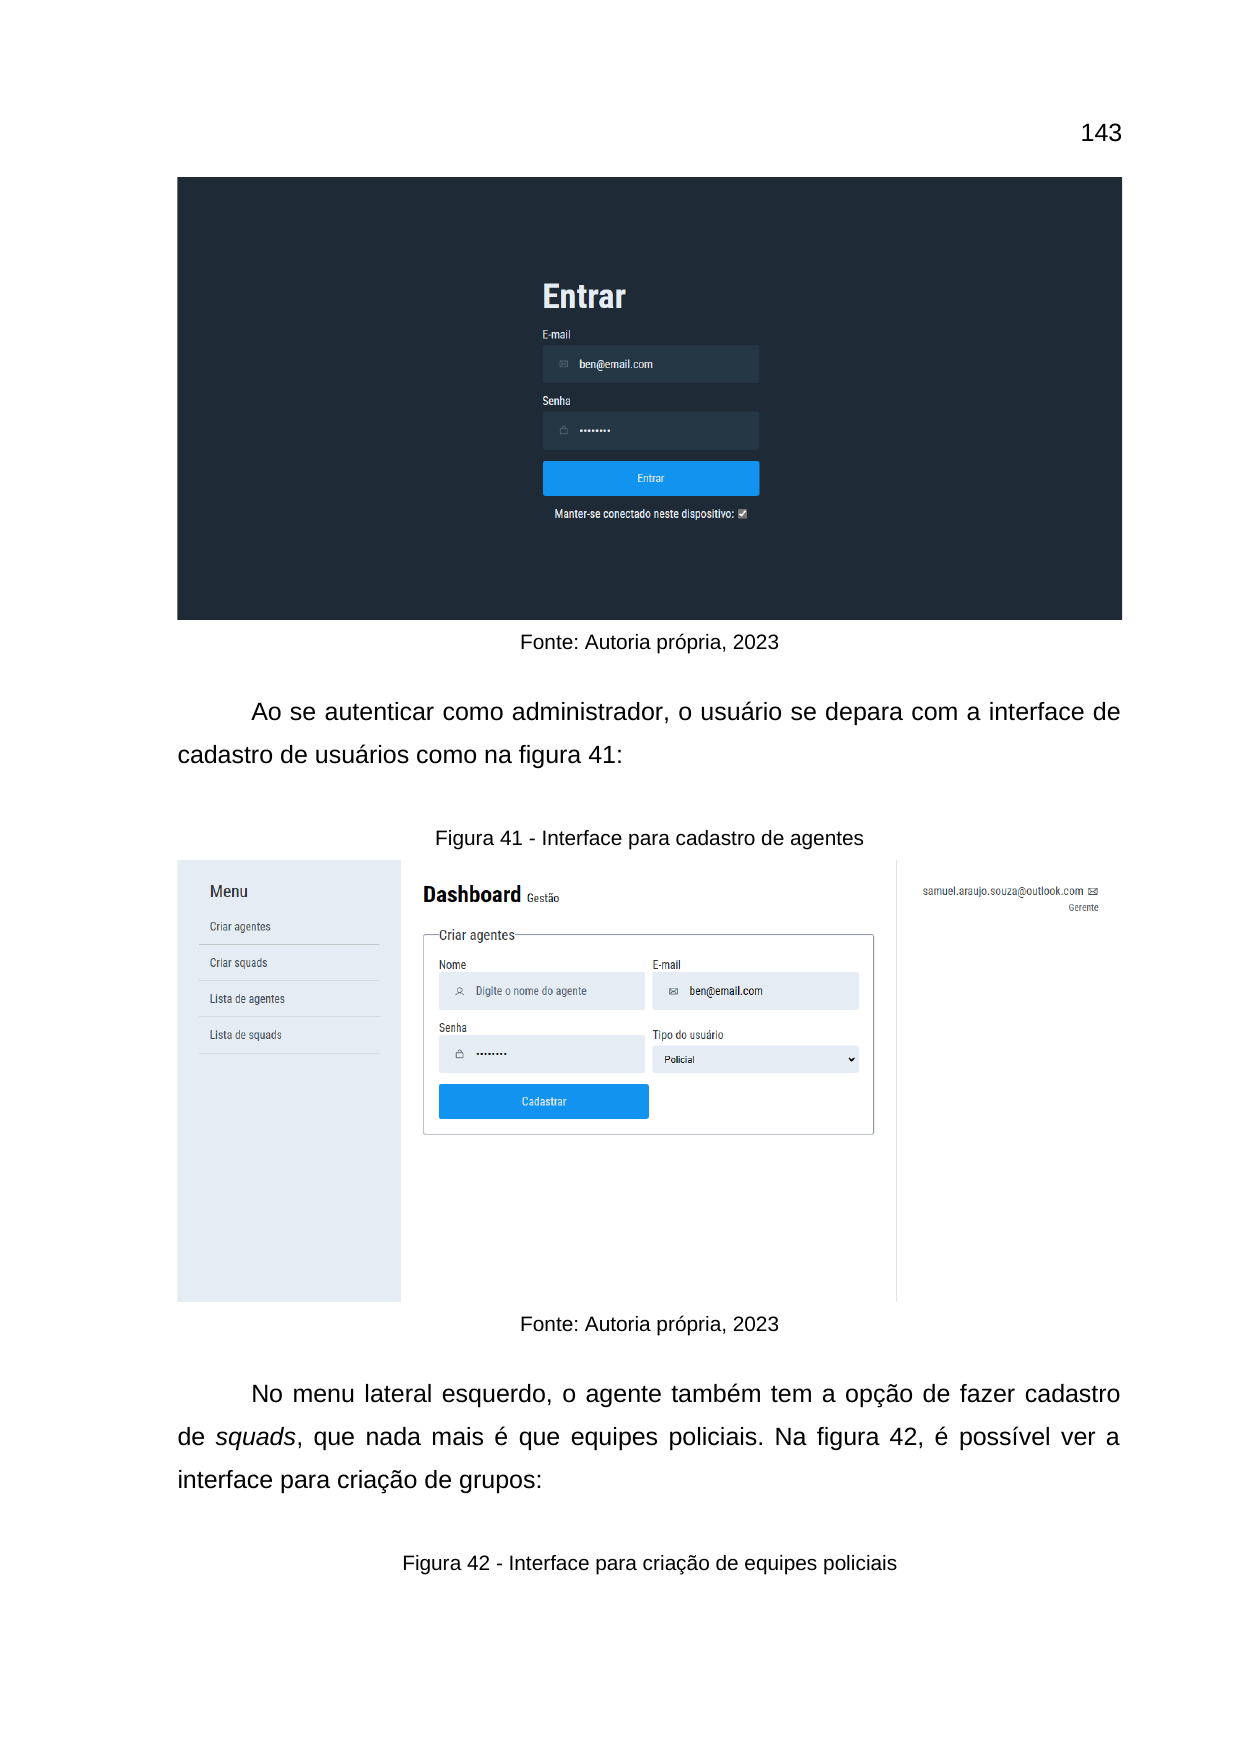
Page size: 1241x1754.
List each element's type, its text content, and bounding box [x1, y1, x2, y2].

picture [177, 860, 1122, 1302]
picture [177, 177, 1123, 620]
text Ao se autenticar como administrador, o usuário se depara com a interface de cadastro de usuários como na figura 41: [177, 697, 1122, 769]
text No menu lateral esquerdo, o agente também tem a opção de fazer cadastro de squads, que nada mais é que equipes policiais. Na figura 42, é possível ver a interface para criação de grupos: [177, 1379, 1122, 1494]
text Fonte: Autoria própria, 2023 [177, 630, 1122, 654]
text Fonte: Autoria própria, 2023 [177, 1312, 1122, 1336]
